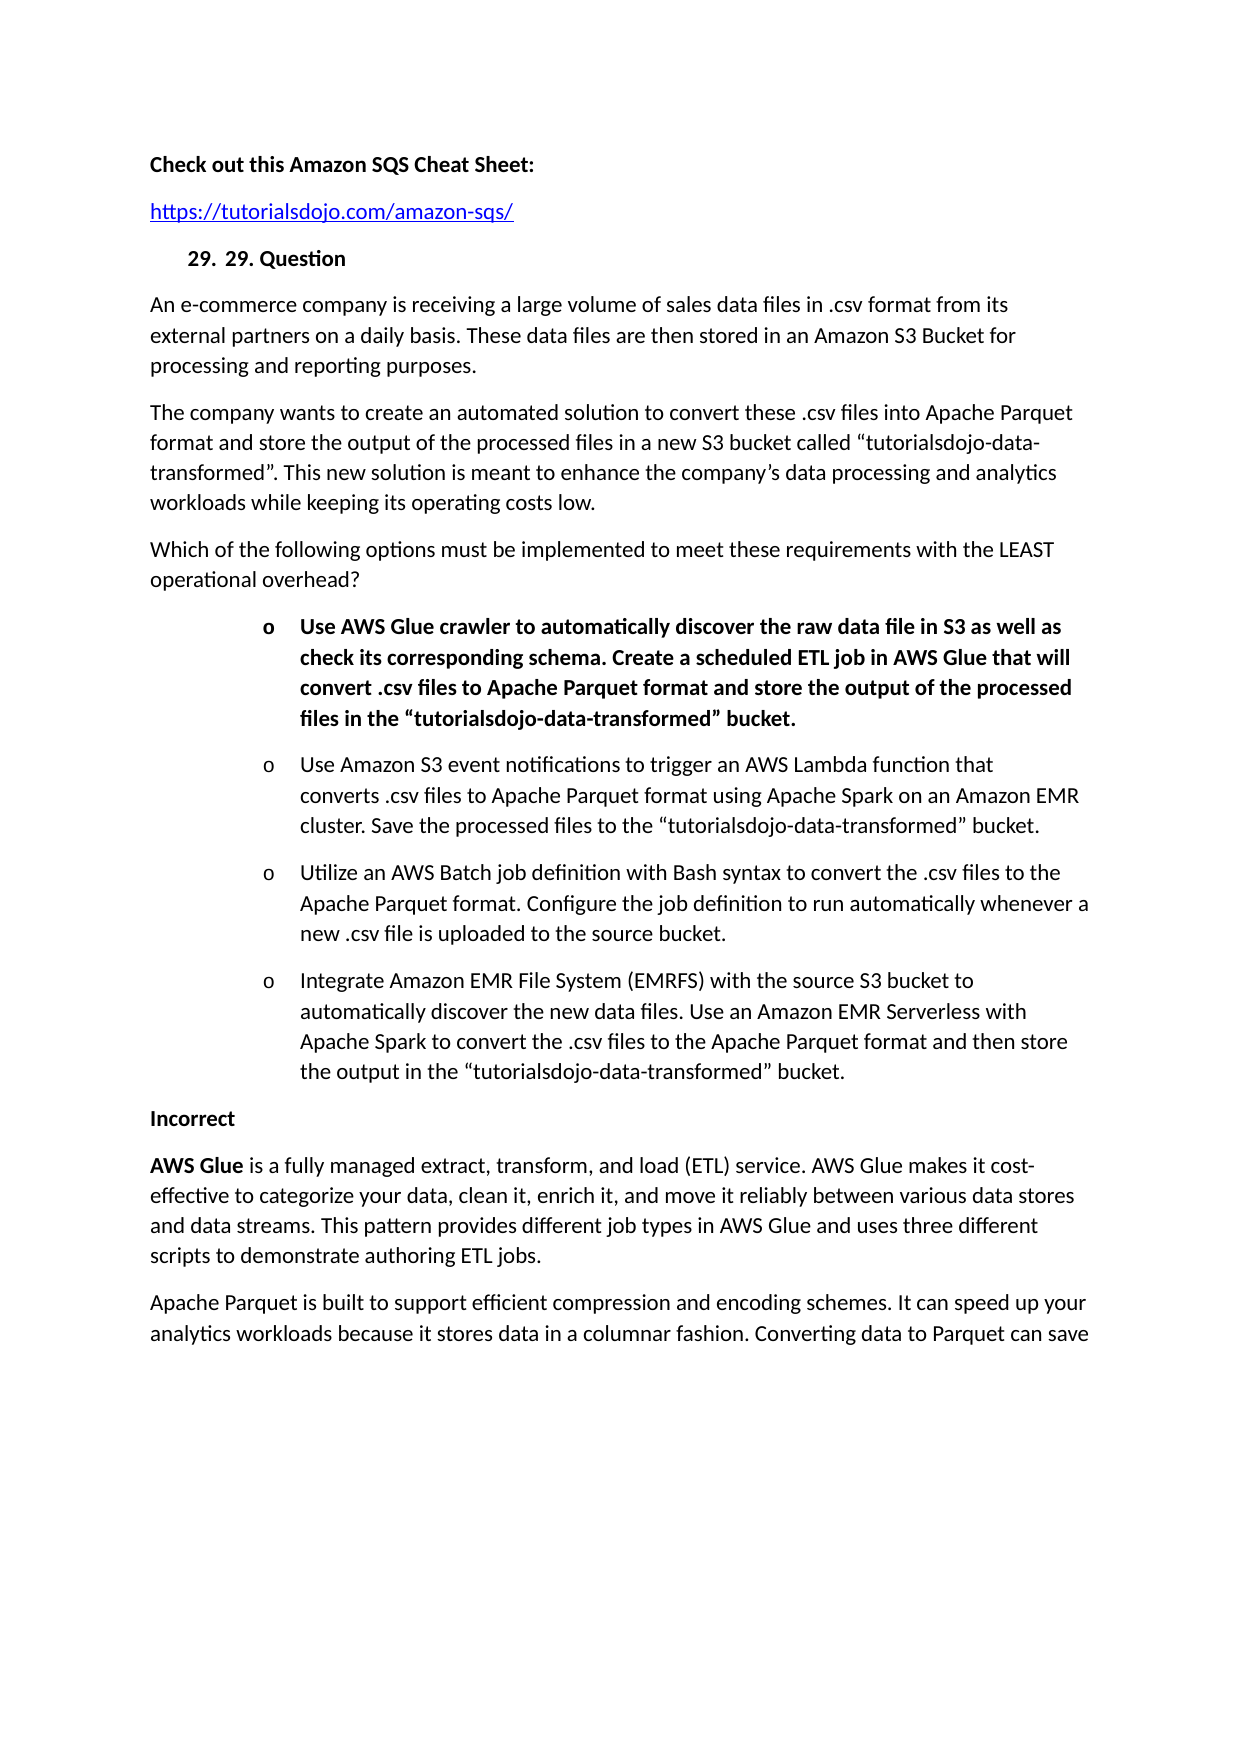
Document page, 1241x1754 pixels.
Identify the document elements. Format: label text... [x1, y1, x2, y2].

text Which of the following options must be implemented to meet these requirements with the LEAST operational overhead? [150, 535, 1090, 594]
text https://tutorialsdojo.com/amazon-sqs/ [150, 197, 1090, 225]
text An e-commerce company is receiving a large volume of sales data files in .csv format from its external partners on a daily basis. These data files are then stored in an Amazon S3 Bucket for processing and reporting purposes. [150, 291, 1090, 379]
text Check out this Amazon SQS Cheat Sheet: [150, 150, 1090, 178]
text AWS Glue is a fully managed extract, transform, and load (ETL) service. AWS Glue makes it cost-effective to categorize your data, clean it, enrich it, and move it reliably between various data stores and data streams. This pattern provides different job types in AWS Glue and uses three different scripts to demonstrate authoring ETL jobs. [150, 1151, 1090, 1270]
text The company wants to create an automated solution to convert these .csv files into Apache Parquet format and store the output of the processed files in a new S3 bucket called “tutorialsdojo-data-transformed”. This new solution is meant to enhance the company’s data processing and analytics workloads while keeping its operating costs low. [150, 398, 1090, 517]
list Utilize an AWS Batch job definition with Bash syntax to convert the .csv files to the Apache Parquet format. Configure the job definition to run automatically whenever a new .csv file is uploaded to the source bucket. [262, 858, 1090, 947]
list Use AWS Glue crawler to automatically discover the raw data file in S3 as well as check its corresponding schema. Create a scheduled ETL job in AWS Glue that will convert .csv files to Apache Parquet format and store the output of the processed files in the “tutorialsdojo-data-transformed” bucket. [262, 612, 1090, 732]
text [150, 1288, 1090, 1347]
text Incorrect [150, 1104, 1090, 1132]
list 29. Question [187, 244, 1090, 272]
list Integrate Amazon EMR File System (EMRFS) with the source S3 bucket to automatically discover the new data files. Use an Amazon EMR Serverless with Apache Spark to convert the .csv files to the Apache Parquet format and then store the output in the “tutorialsdojo-data-transformed” bucket. [262, 966, 1090, 1085]
list Use Amazon S3 event notifications to trigger an AWS Lambda function that converts .csv files to Apache Parquet format using Apache Spark on an Amazon EMR cluster. Save the processed files to the “tutorialsdojo-data-transformed” bucket. [262, 751, 1090, 839]
